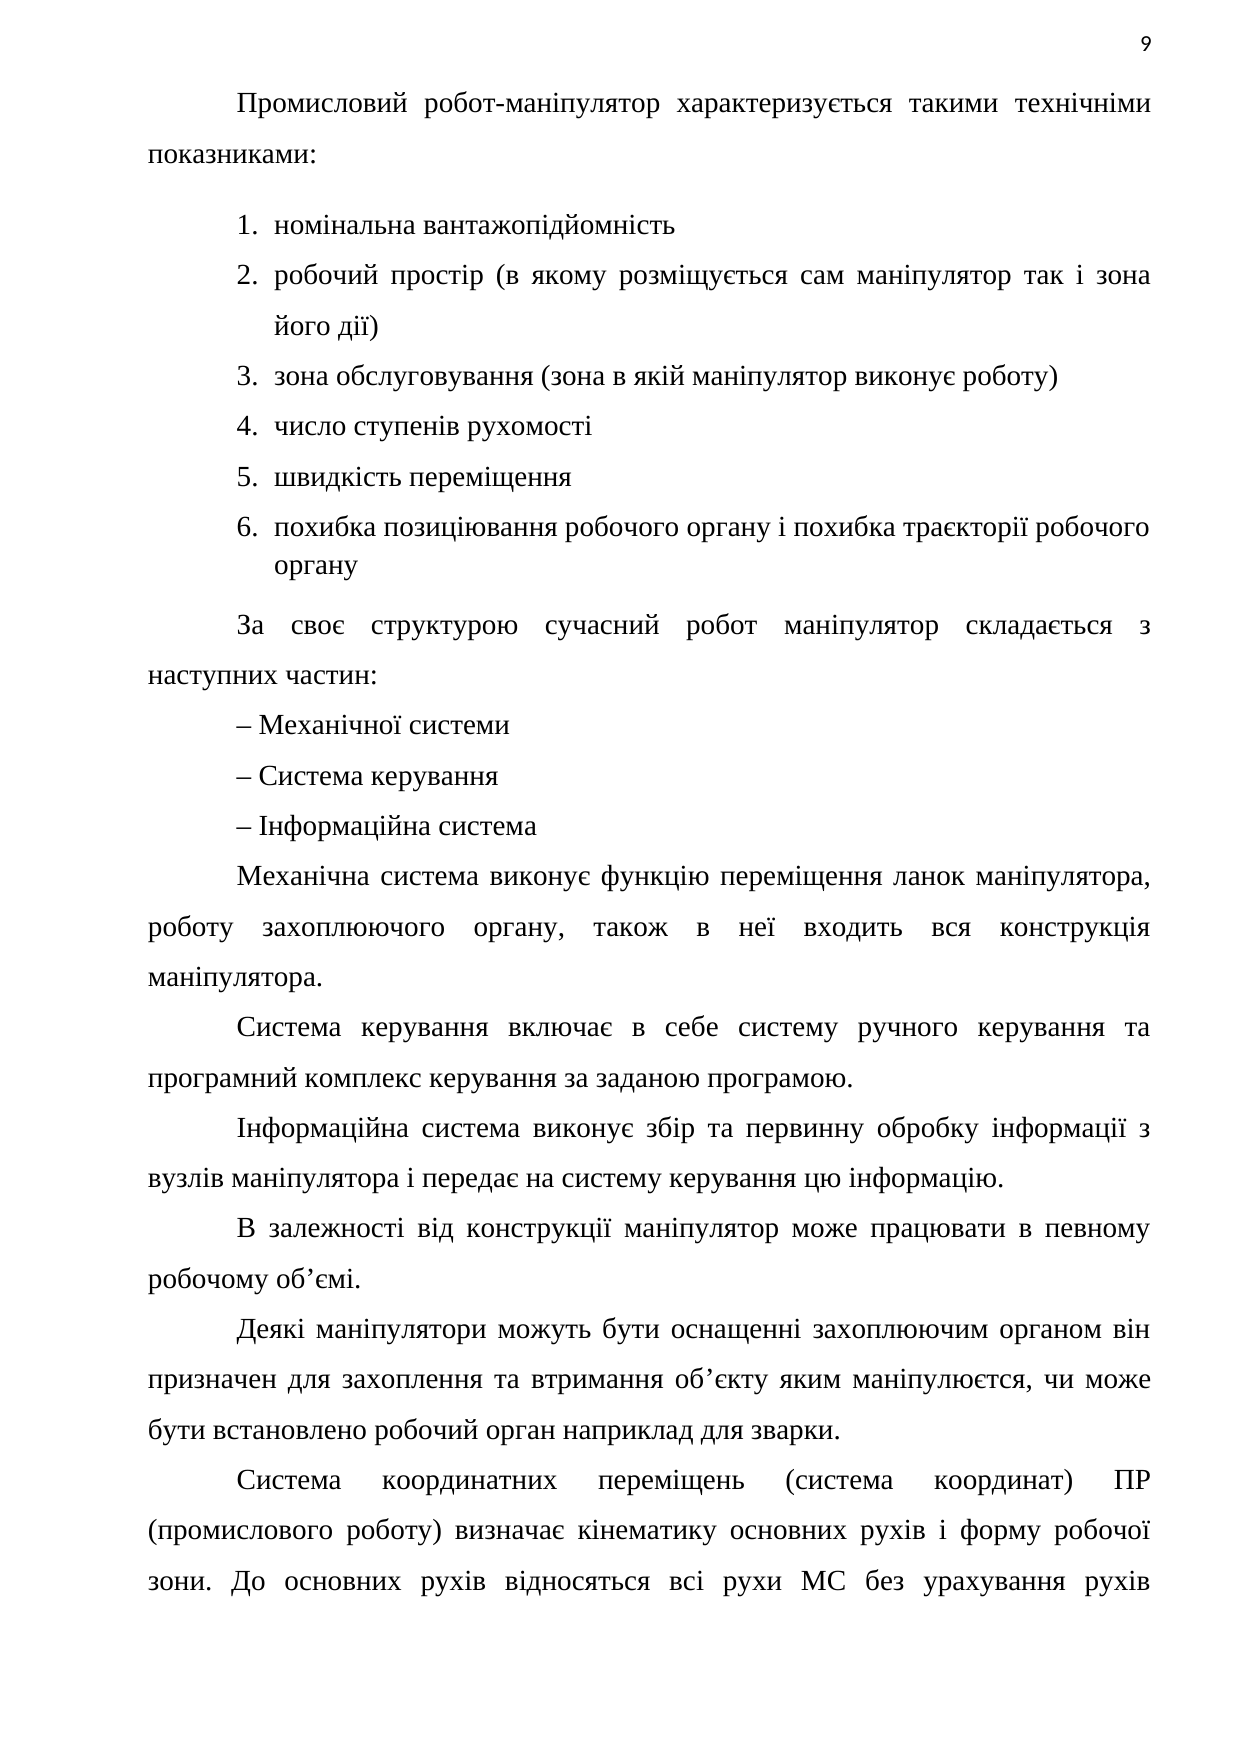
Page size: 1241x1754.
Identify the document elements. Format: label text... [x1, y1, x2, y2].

list швидкість переміщення [236, 459, 1152, 492]
text Система керування включає в себе систему ручного керування та програмний комплекс керування за заданою програмою. [148, 1009, 1152, 1093]
text – Система керування [148, 758, 1152, 791]
list похибка позиціювання робочого органу і похибка траєкторії робочого органу [236, 509, 1152, 581]
text Промисловий робот-маніпулятор характеризується такими технічніми показниками: [148, 86, 1152, 169]
text – Інформаційна система [148, 808, 1152, 842]
text В залежності від конструкції маніпулятор може працювати в певному робочому об’ємі. [148, 1211, 1152, 1294]
text – Механічної системи [148, 707, 1152, 741]
text За своє структурою сучасний робот маніпулятор складається з наступних частин: [148, 607, 1152, 691]
list робочий простір (в якому розміщується сам маніпулятор так і зона його дії) [236, 257, 1152, 341]
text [148, 1462, 1152, 1596]
text Деякі маніпулятори можуть бути оснащенні захоплюючим органом він призначен для захоплення та втримання об’єкту яким маніпулюєтся, чи може бути встановлено робочий орган наприклад для зварки. [148, 1311, 1152, 1445]
list номінальна вантажопідйомність [236, 207, 1152, 241]
list число ступенів рухомості [236, 408, 1152, 442]
text Механічна система виконує функцію переміщення ланок маніпулятора, роботу захоплюючого органу, також в неї входить вся конструкція маніпулятора. [148, 858, 1152, 993]
list зона обслуговування (зона в якій маніпулятор виконує роботу) [236, 358, 1152, 392]
text Інформаційна система виконує збір та первинну обробку інформації з вузлів маніпулятора і передає на систему керування цю інформацію. [148, 1110, 1152, 1194]
